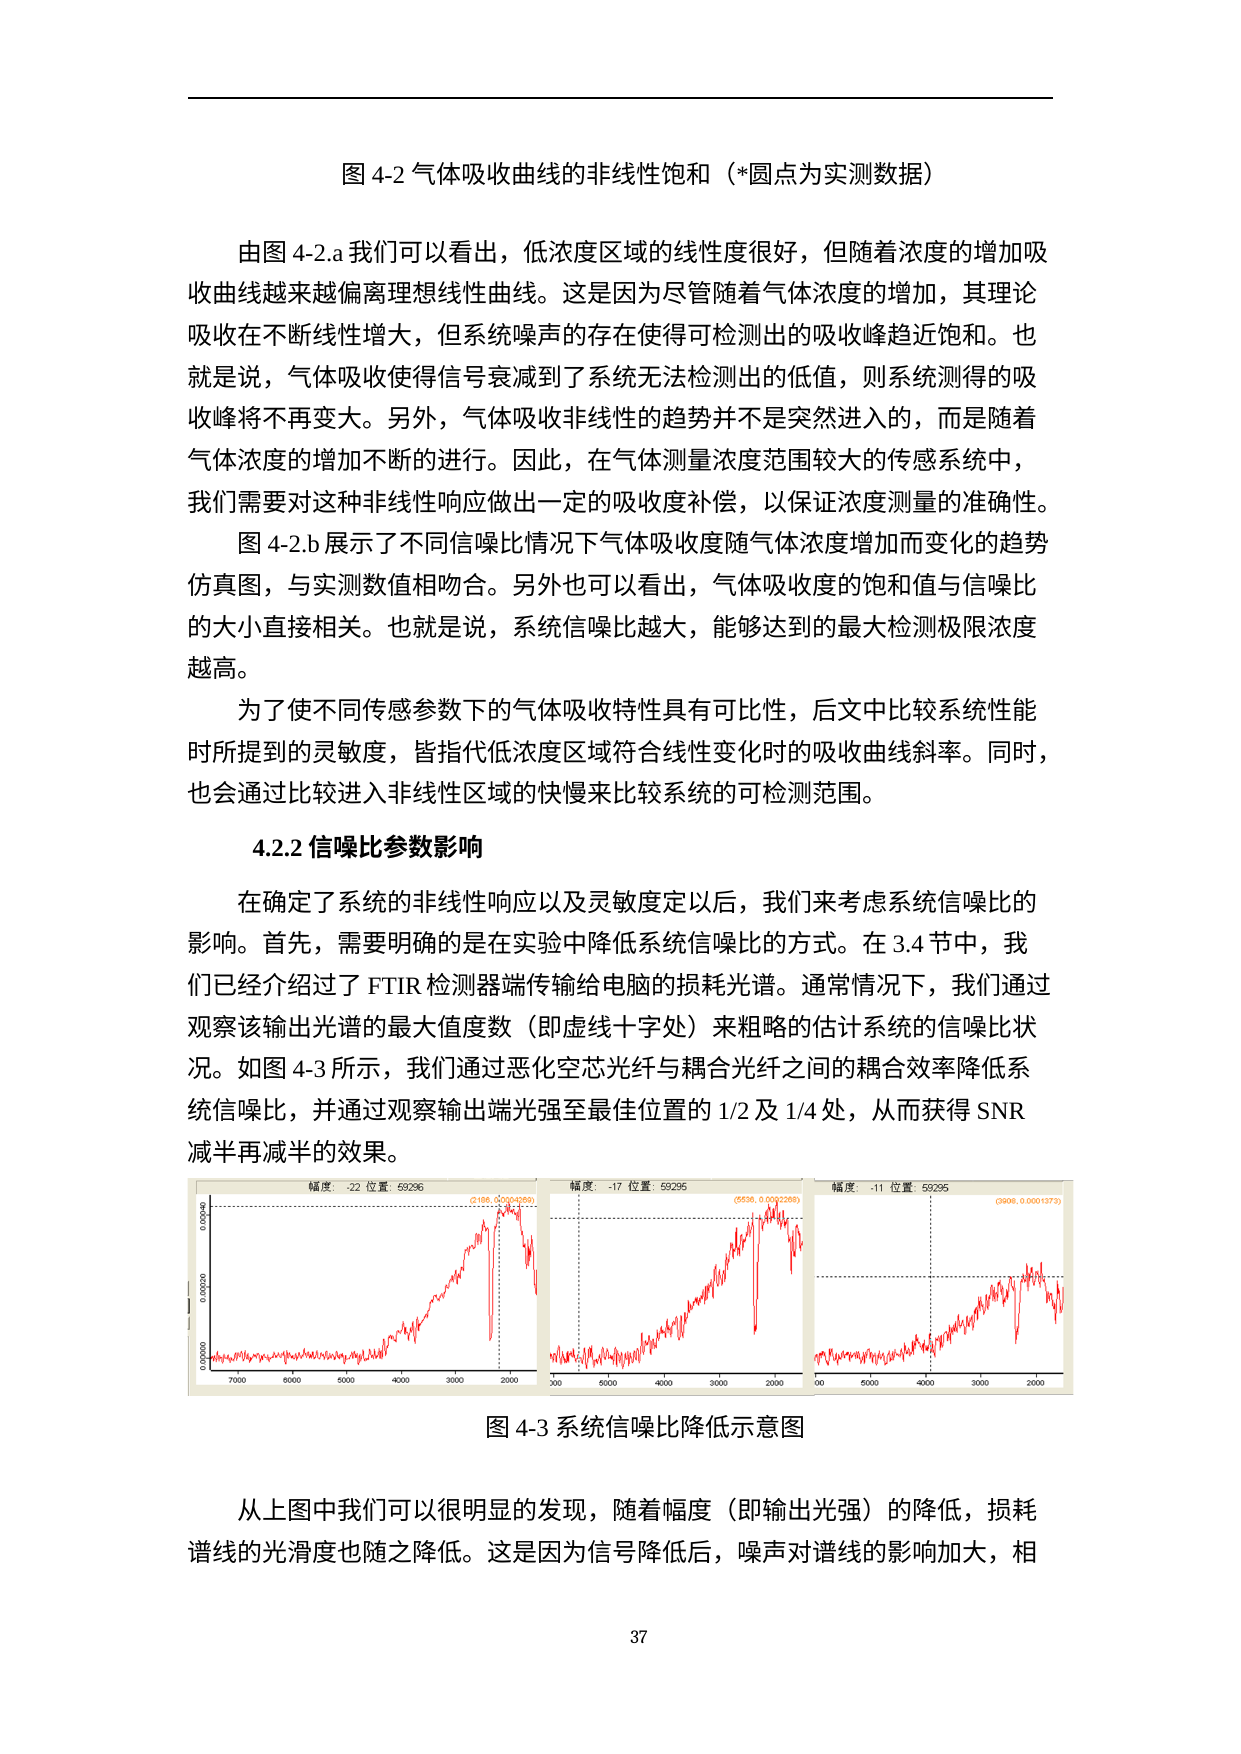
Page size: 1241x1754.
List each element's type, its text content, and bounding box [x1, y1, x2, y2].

text 图4-3 系统信噪比降低示意图 [187, 1403, 1053, 1444]
text 图4-2 气体吸收曲线的非线性饱和（*圆点为实测数据） [187, 150, 1053, 192]
text 在确定了系统的非线性响应以及灵敏度定以后，我们来考虑系统信噪比的影响。首先，需要明确的是在实验中降低系统信噪比的方式。在3.4节中，我们已经介绍过了FTIR检测器端传输给电脑的损耗光谱。通常情况下，我们通过观察该输出光谱的最大值度数（即虚线十字处）来粗略的估计系统的信噪比状况。如图4-3所示，我们通过恶化空芯光纤与耦合光纤之间的耦合效率降低系统信噪比，并通过观察输出端光强至最佳位置的1/2及1/4处，从而获得SNR 减半再减半的效果。 [187, 878, 1053, 1169]
text 由图4-2.a我们可以看出，低浓度区域的线性度很好，但随着浓度的增加吸收曲线越来越偏离理想线性曲线。这是因为尽管随着气体浓度的增加，其理论吸收在不断线性增大，但系统噪声的存在使得可检测出的吸收峰趋近饱和。也就是说，气体吸收使得信号衰减到了系统无法检测出的低值，则系统测得的吸收峰将不再变大。另外，气体吸收非线性的趋势并不是突然进入的，而是随着气体浓度的增加不断的进行。因此，在气体测量浓度范围较大的传感系统中，我们需要对这种非线性响应做出一定的吸收度补偿，以保证浓度测量的准确性。 [187, 228, 1053, 519]
subtitle 4.2.2 信噪比参数影响 [202, 823, 1053, 865]
text 为了使不同传感参数下的气体吸收特性具有可比性，后文中比较系统性能时所提到的灵敏度，皆指代低浓度区域符合线性变化时的吸收曲线斜率。同时，也会通过比较进入非线性区域的快慢来比较系统的可检测范围。 [187, 686, 1053, 811]
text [187, 1486, 1053, 1569]
text 图4-2.b展示了不同信噪比情况下气体吸收度随气体浓度增加而变化的趋势仿真图，与实测数值相吻合。另外也可以看出，气体吸收度的饱和值与信噪比的大小直接相关。也就是说，系统信噪比越大，能够达到的最大检测极限浓度越高。 [187, 519, 1053, 686]
picture [187, 1178, 1074, 1396]
